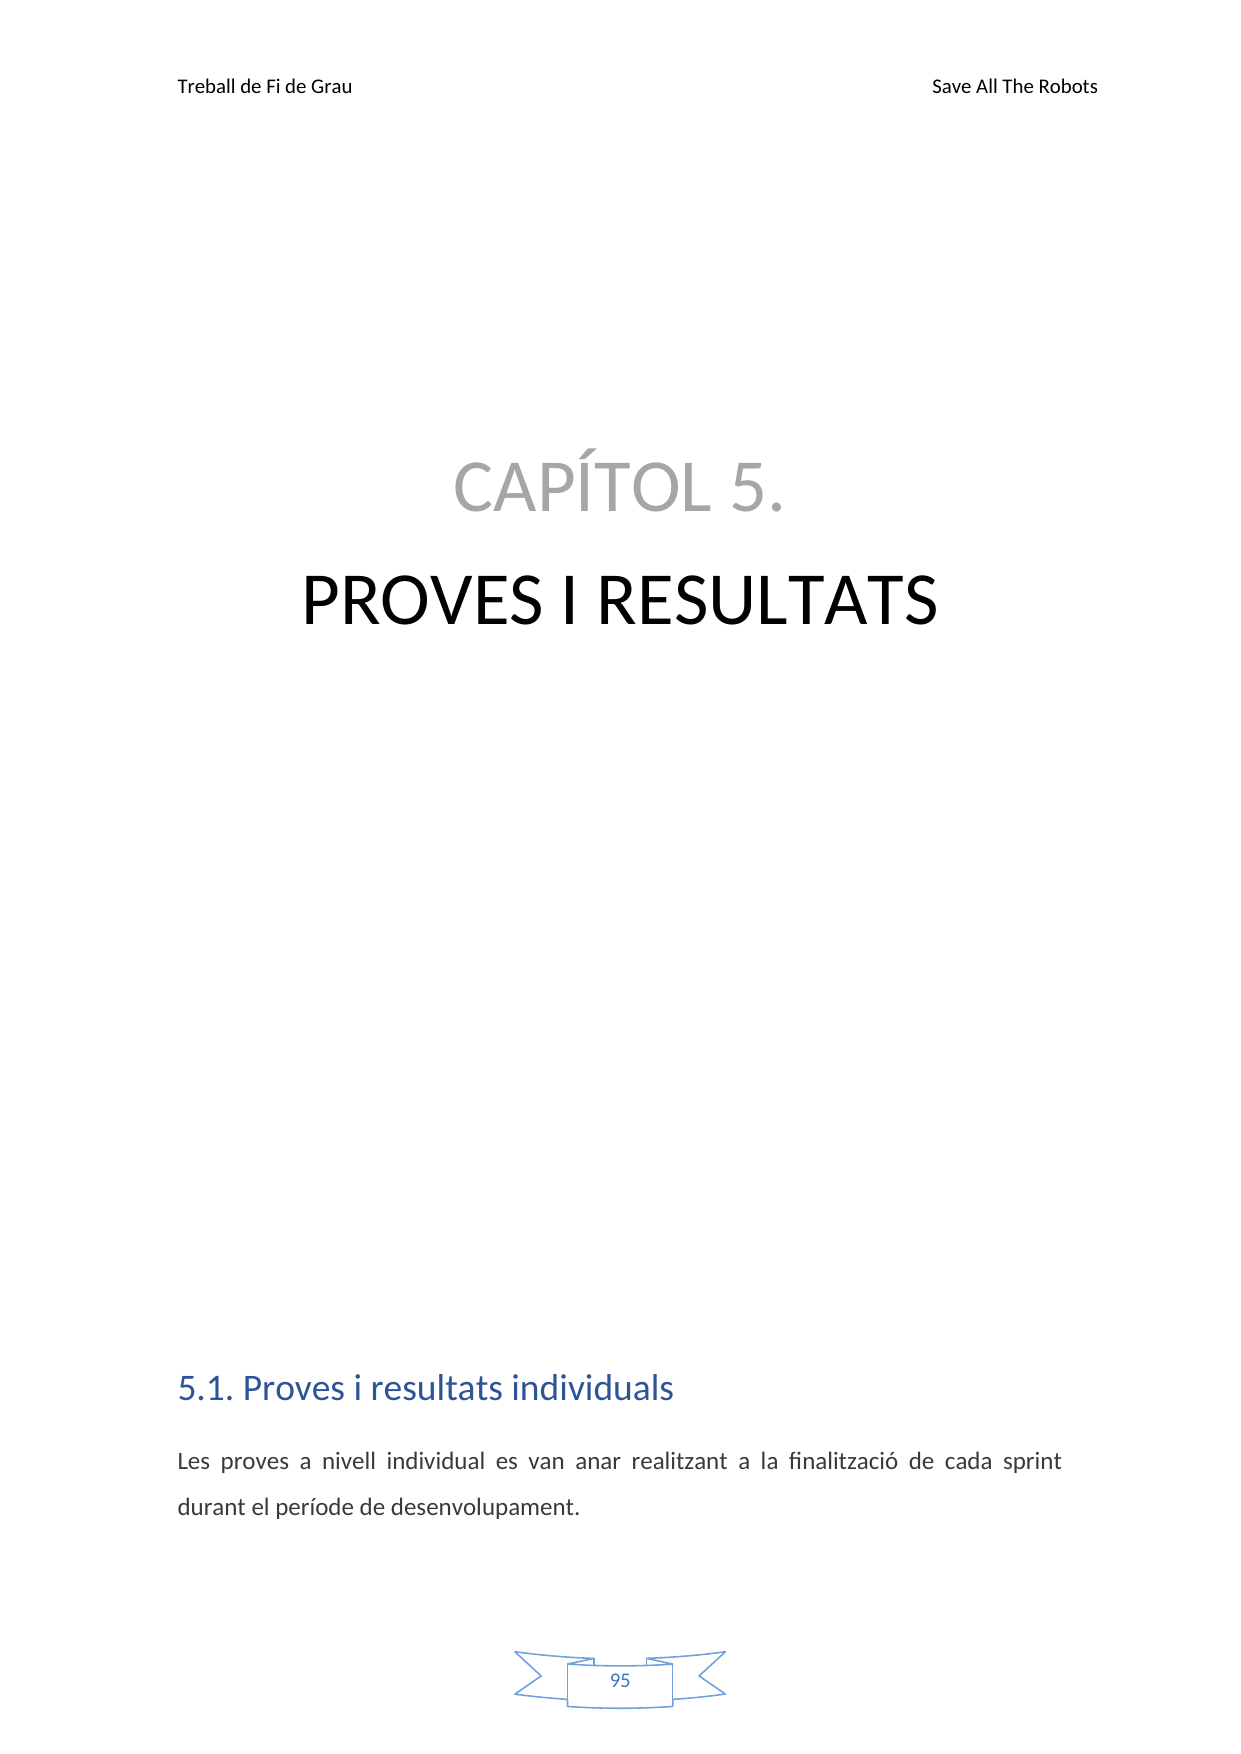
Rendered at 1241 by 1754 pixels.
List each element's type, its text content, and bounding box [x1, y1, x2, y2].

text 5.1. Proves i resultats individuals [177, 1364, 1063, 1409]
text Les proves a nivell individual es van anar realitzant a la finalització de cada sprint durant el període de desenvolupament. [177, 1445, 1063, 1521]
text CAPÍTOL 5. [177, 439, 1063, 530]
text PROVES I RESULTATS [177, 552, 1063, 643]
